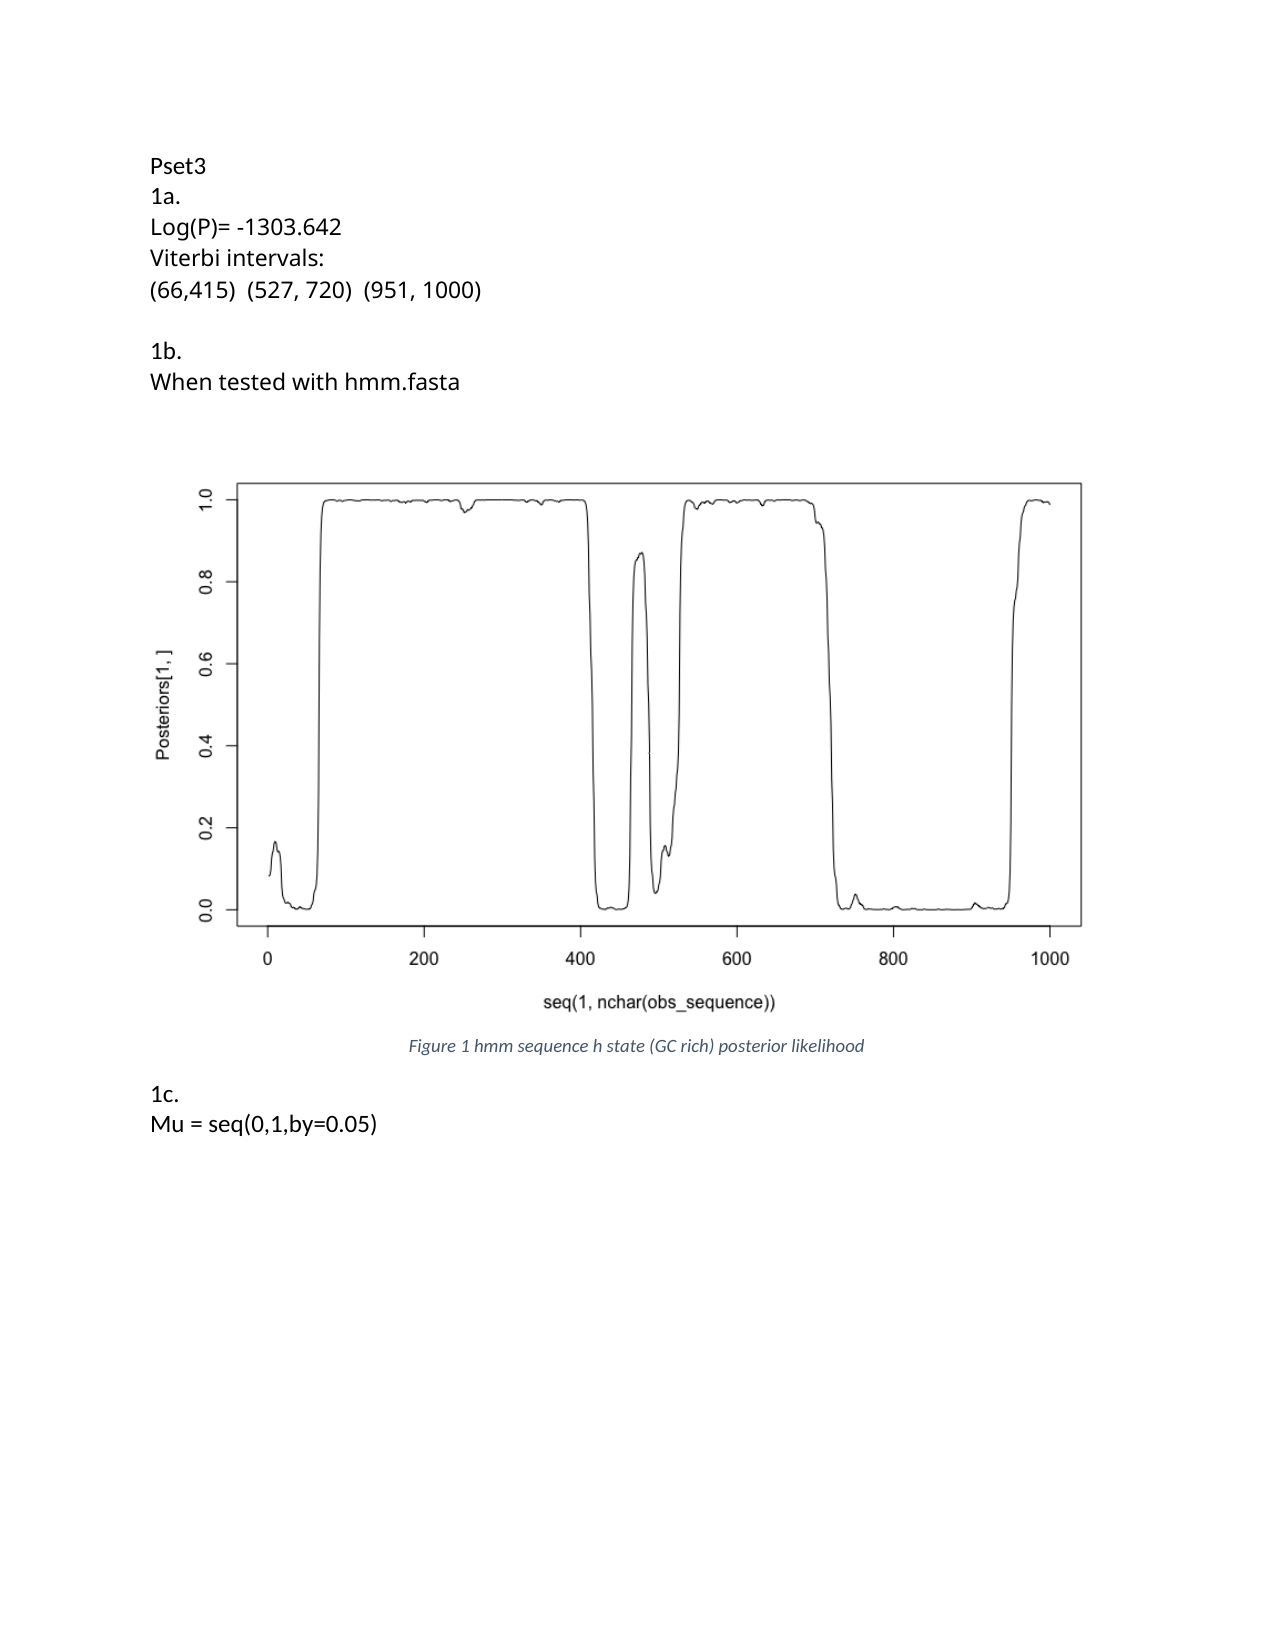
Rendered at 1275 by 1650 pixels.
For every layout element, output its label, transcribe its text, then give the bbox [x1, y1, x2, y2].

text 1c. [150, 1078, 1125, 1108]
text When tested with hmm.fasta [150, 366, 1125, 397]
picture [150, 397, 1125, 1035]
text Viterbi intervals: [150, 242, 1125, 273]
text 1a. [150, 181, 1125, 211]
text Pset3 [150, 150, 1125, 181]
text Figure 1 hmm sequence h state (GC rich) posterior likelihood [150, 1035, 1125, 1057]
text Log(P)= -1303.642 [150, 211, 1125, 242]
text 1b. [150, 335, 1125, 366]
text (66,415) (527, 720) (951, 1000) [150, 273, 1125, 305]
text Mu = seq(0,1,by=0.05) [150, 1108, 1125, 1139]
